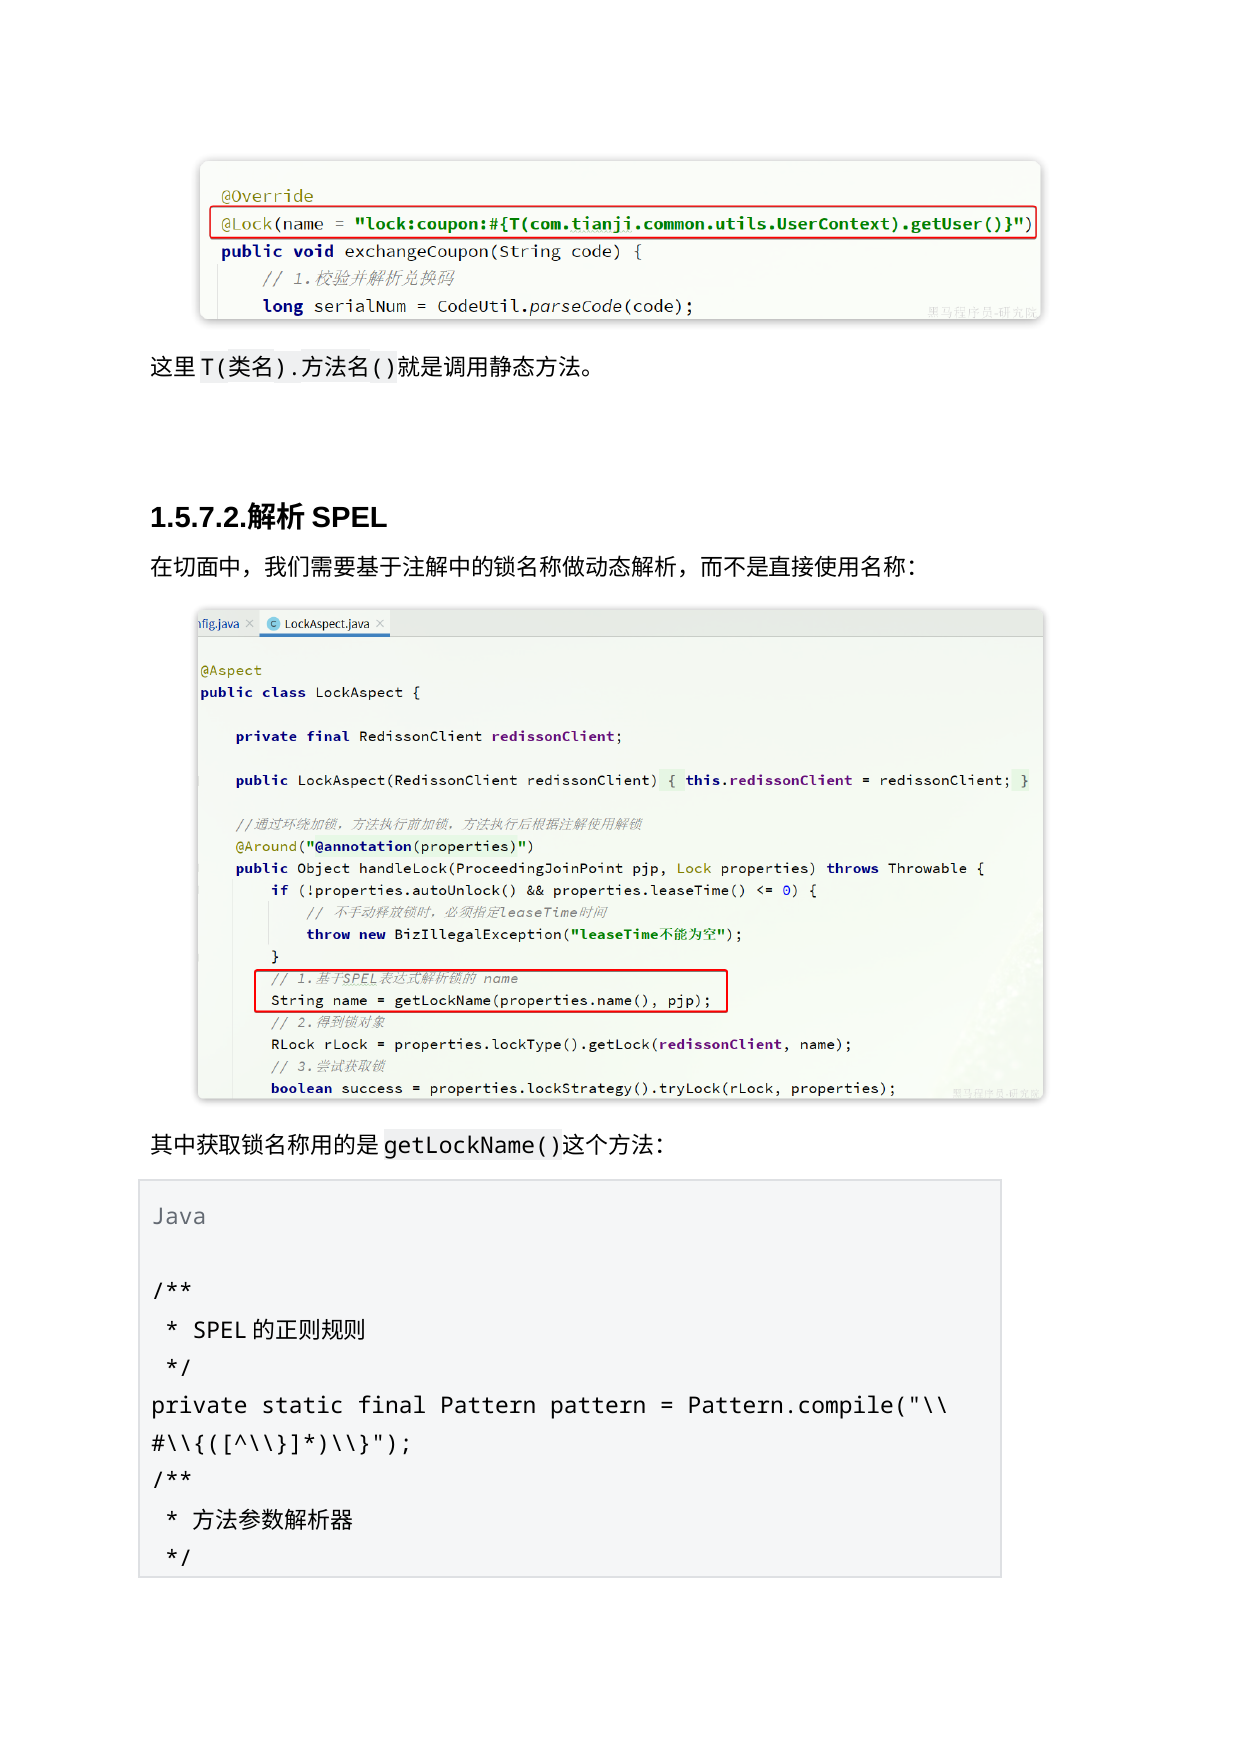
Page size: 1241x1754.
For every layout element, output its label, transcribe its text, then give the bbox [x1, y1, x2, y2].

text 在切面中，我们需要基于注解中的锁名称做动态解析，而不是直接使用名称： [150, 549, 1090, 582]
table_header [140, 1181, 1000, 1576]
text 这里T(类名).方法名()就是调用静态方法。 [150, 349, 228, 383]
picture [188, 601, 1052, 1109]
picture [188, 150, 1052, 332]
text 其中获取锁名称用的是getLockName()这个方法： [150, 1127, 1090, 1160]
text 这里T(类名).方法名()就是调用静态方法。 [370, 349, 1090, 383]
